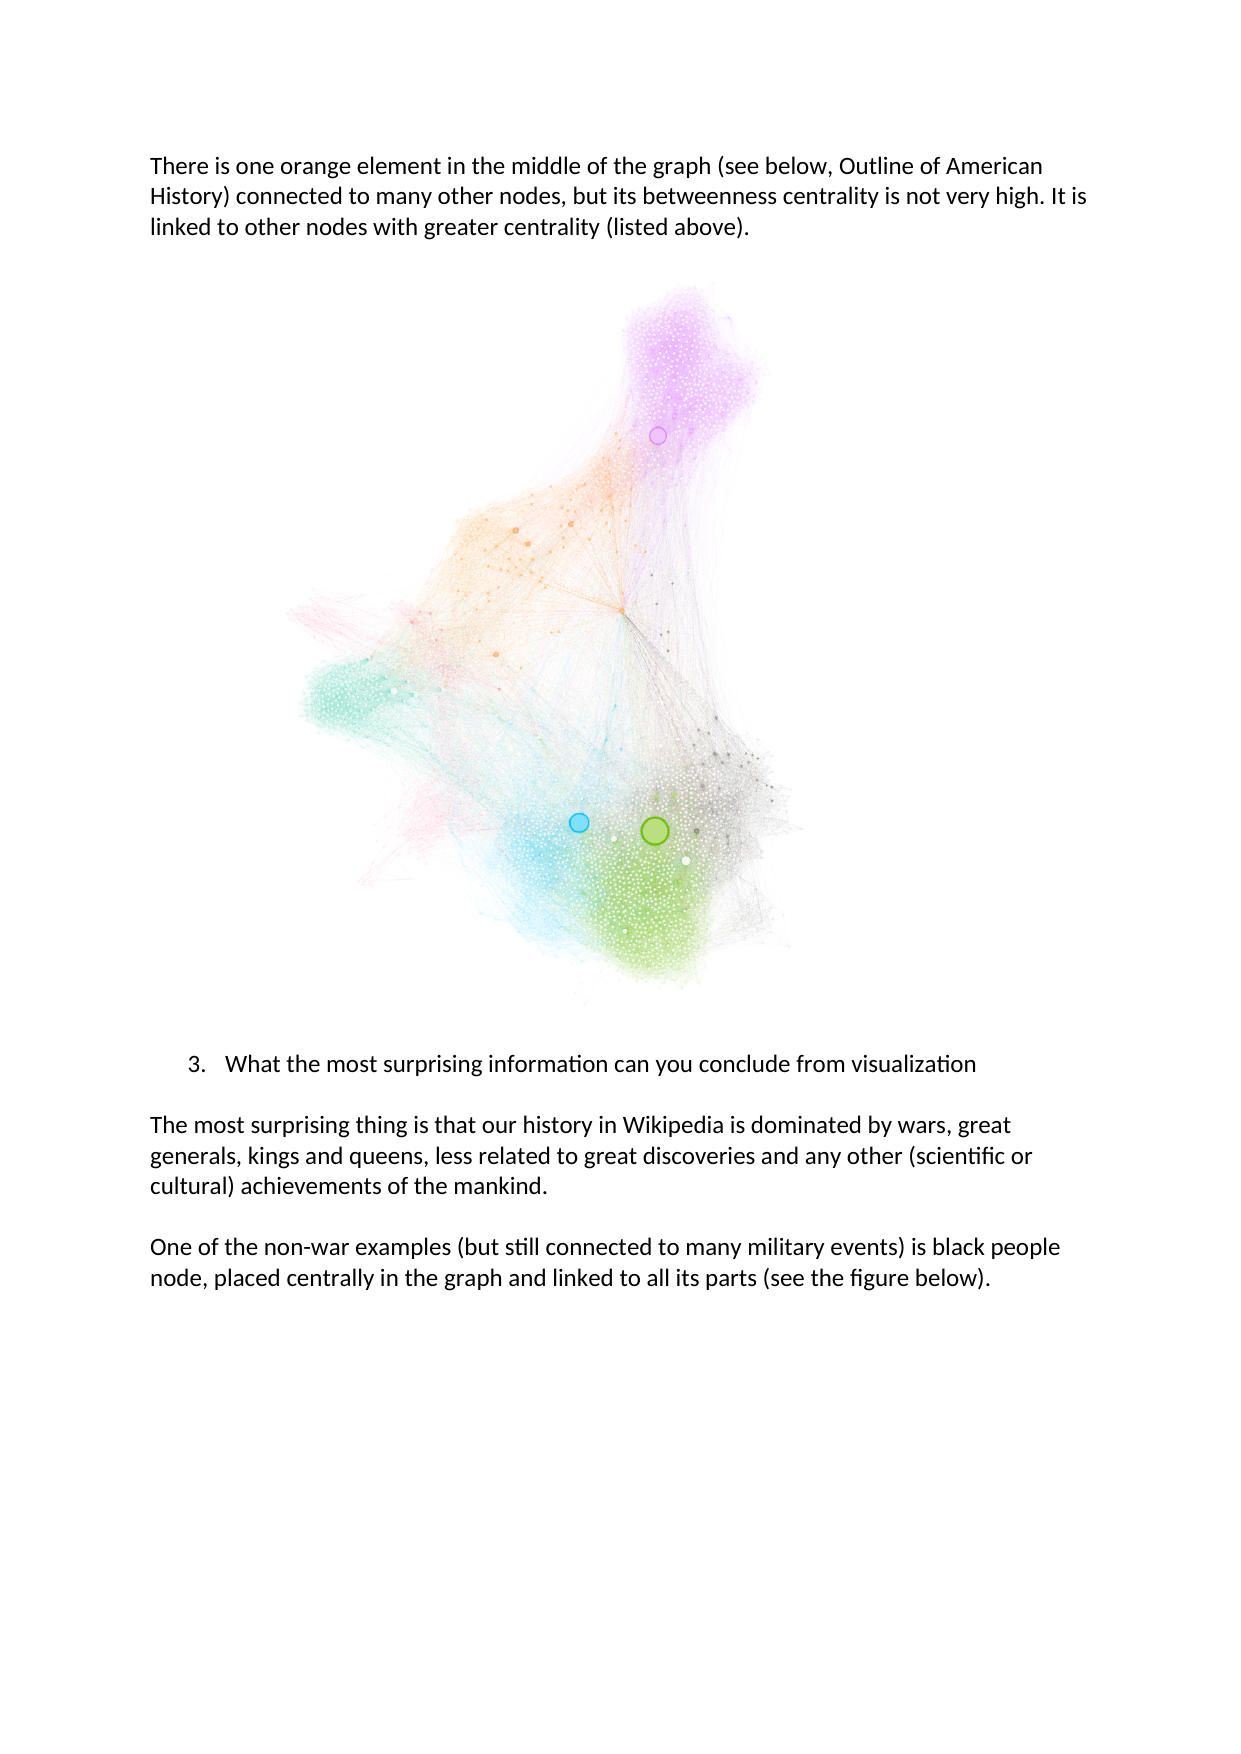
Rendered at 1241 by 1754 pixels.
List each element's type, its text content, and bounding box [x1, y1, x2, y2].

text One of the non-war examples (but still connected to many military events) is black people node, placed centrally in the graph and linked to all its parts (see the figure below). [150, 1232, 1090, 1293]
list What the most surprising information can you conclude from visualization [187, 1048, 1090, 1079]
picture [150, 272, 1091, 1018]
text The most surprising thing is that our history in Wikipedia is dominated by wars, great generals, kings and queens, less related to great discoveries and any other (scientific or cultural) achievements of the mankind. [150, 1109, 1090, 1201]
text There is one orange element in the middle of the graph (see below, Outline of American History) connected to many other nodes, but its betweenness centrality is not very high. It is linked to other nodes with greater centrality (listed above). [150, 150, 1090, 242]
